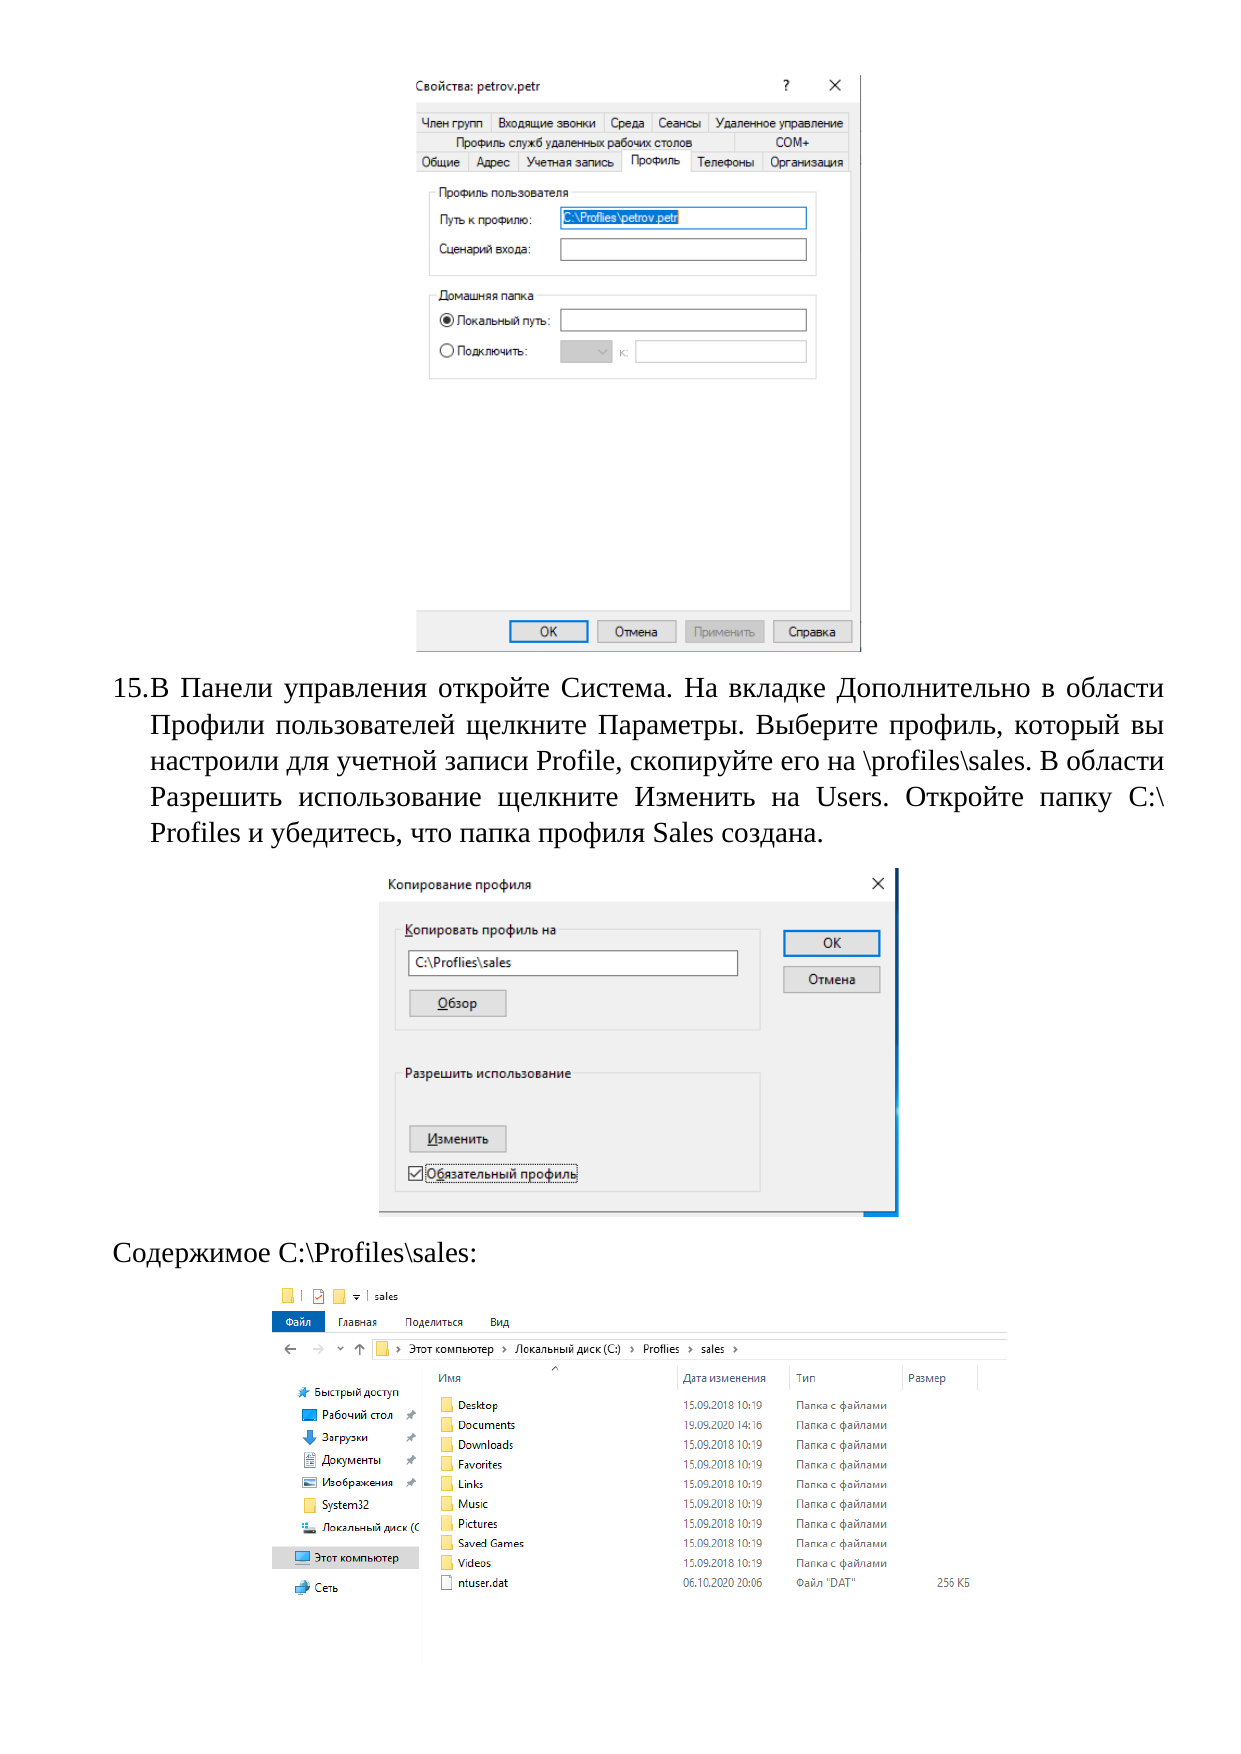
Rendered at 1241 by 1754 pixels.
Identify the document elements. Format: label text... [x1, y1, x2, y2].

picture [379, 868, 899, 1217]
picture [271, 1288, 1007, 1663]
list В Панели управления откройте Система. На вкладке Дополнительно в области Профили пользователей щелкните Параметры. Выберите профиль, который вы настроили для учетной записи Profile, скопируйте его на \profiles\sales. В области Разрешить использование щелкните Изменить на Users. Откройте папку C:\Profiles и убедитесь, что папка профиля Sales создана. [112, 671, 1165, 849]
picture [416, 75, 862, 652]
text Содержимое C:\Profiles\sales: [112, 1235, 1165, 1269]
